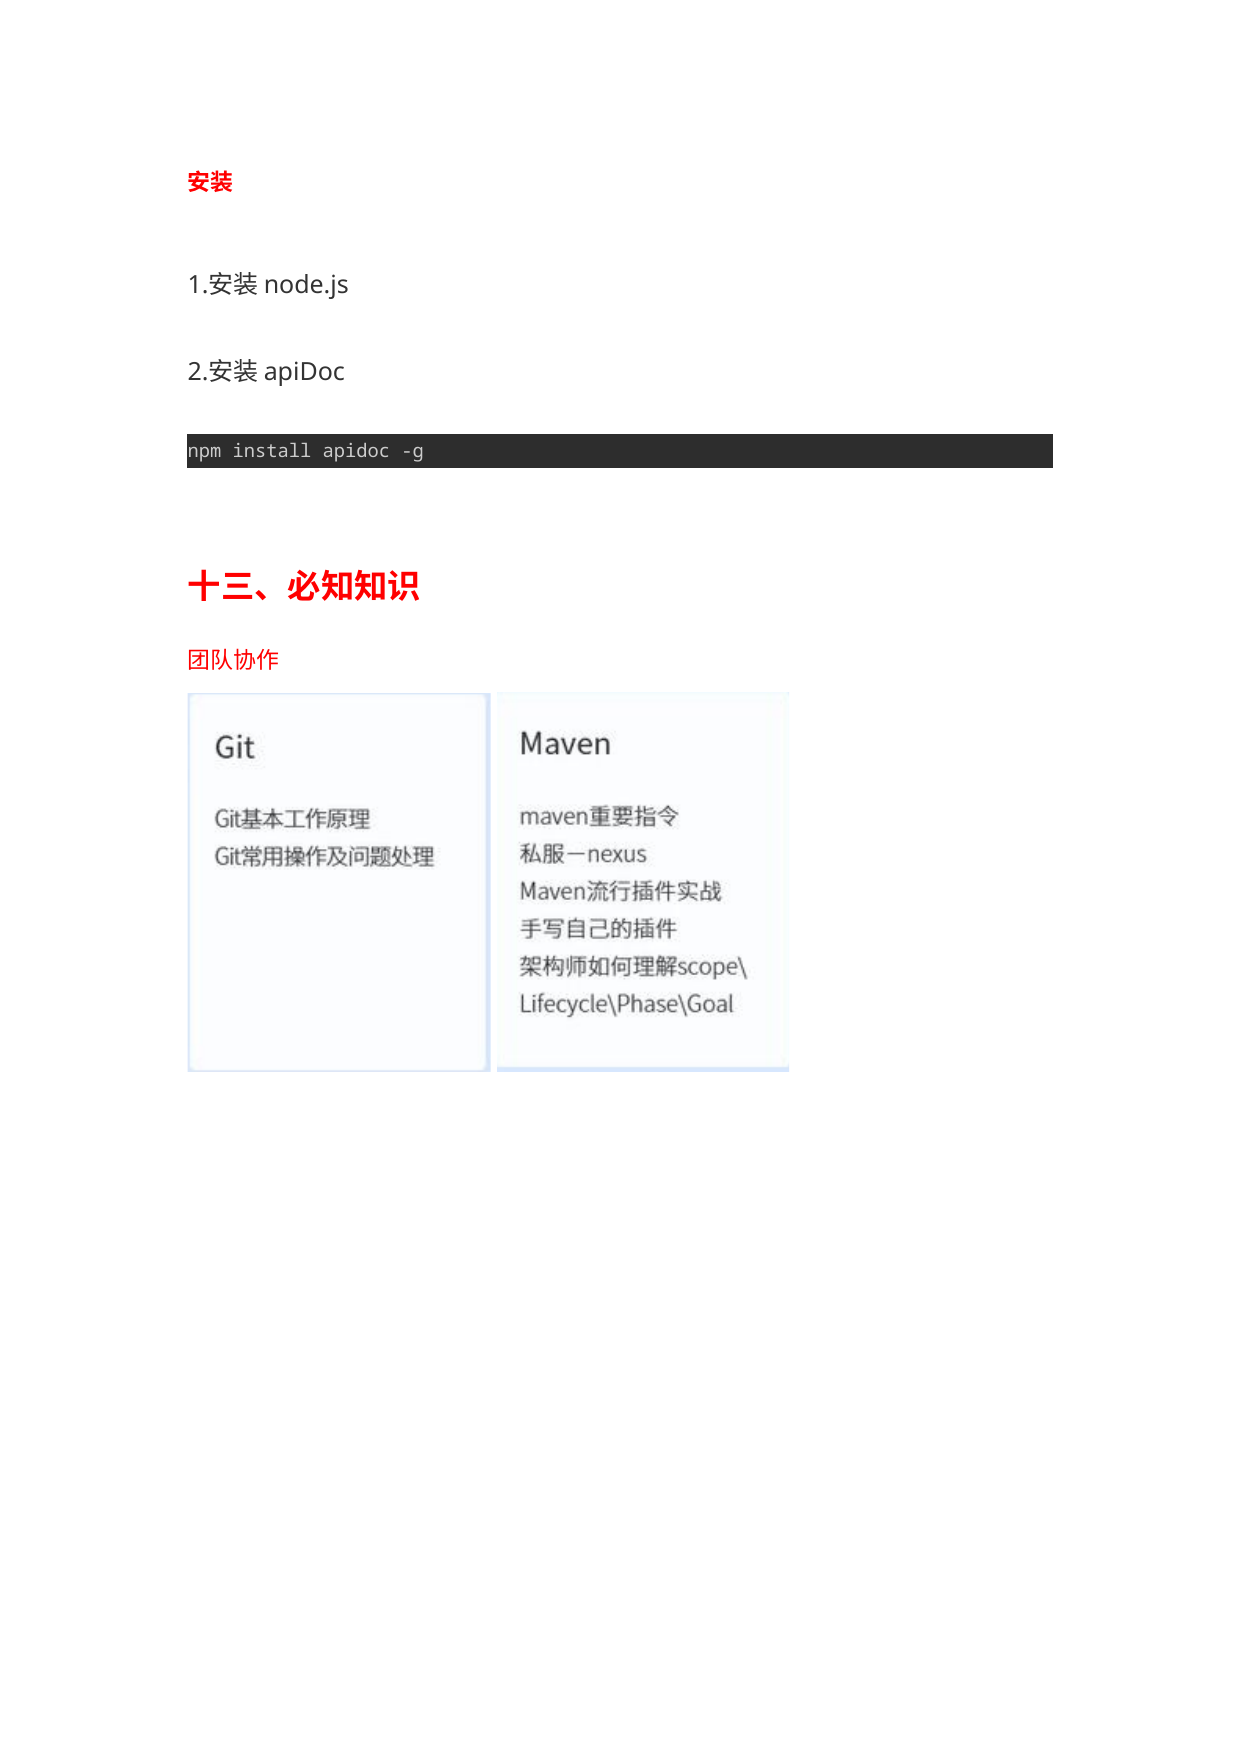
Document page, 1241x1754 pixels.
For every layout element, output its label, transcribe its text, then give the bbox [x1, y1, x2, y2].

picture [497, 692, 790, 1072]
text 1.安装node.js [187, 249, 1053, 317]
subtitle 十三、必知知识 [187, 550, 1053, 618]
subtitle 安装 [187, 164, 1053, 198]
text npm install apidoc -g [187, 434, 1053, 468]
text 2.安装apiDoc [187, 335, 1053, 403]
picture [187, 693, 491, 1072]
text 团队协作 [187, 642, 1053, 676]
